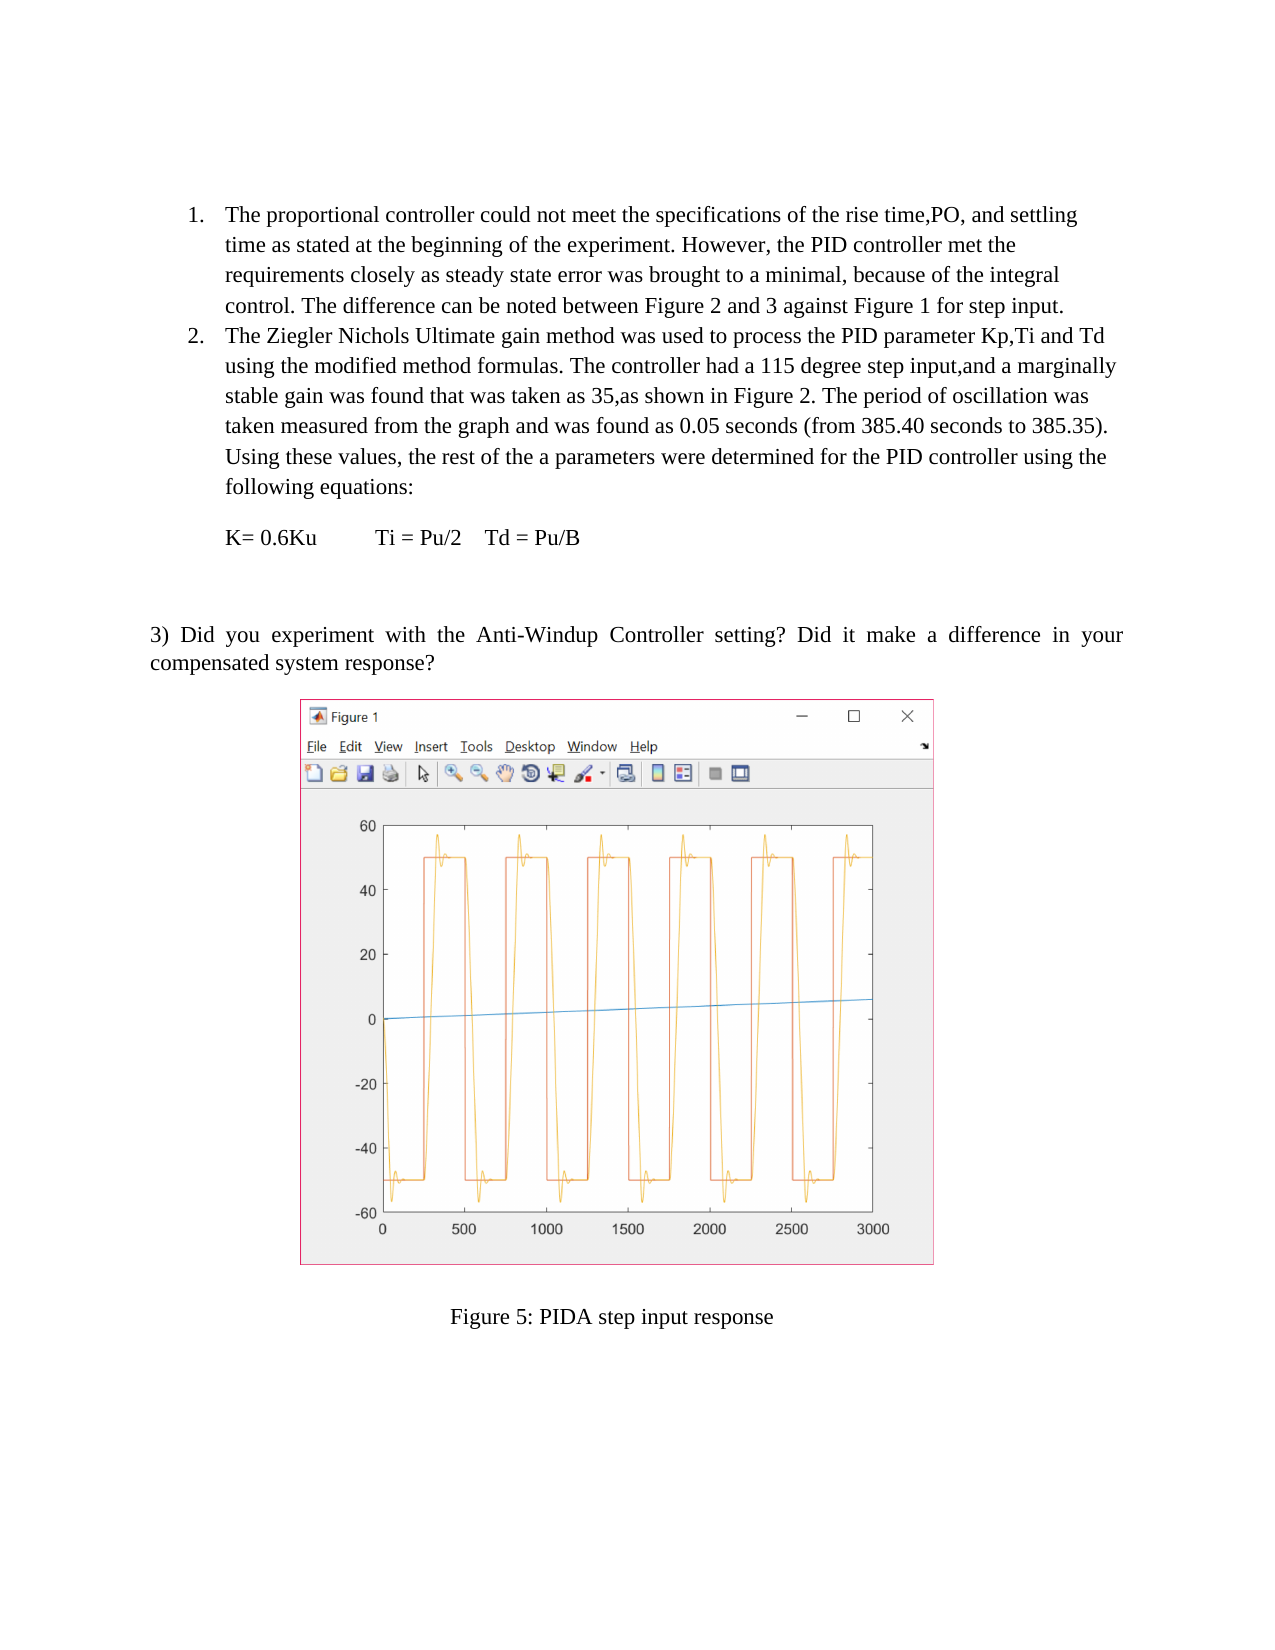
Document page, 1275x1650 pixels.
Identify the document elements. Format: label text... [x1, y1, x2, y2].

list The Ziegler Nichols Ultimate gain method was used to process the PID parameter Kp,Ti and Td using the modified method formulas. The controller had a 115 degree step input,and a marginally stable gain was found that was taken as 35,as shown in Figure 2. The period of oscillation was taken measured from the graph and was found as 0.05 seconds (from 385.40 seconds to 385.35). Using these values, the rest of the a parameters were determined for the PID controller using the following equations: [187, 322, 1125, 499]
list The proportional controller could not meet the specifications of the rise time,PO, and settling time as stated at the beginning of the experiment. However, the PID controller met the requirements closely as steady state error was brought to a minimal, because of the integral control. The difference can be noted between Figure 2 and 3 against Figure 1 for step input. [187, 201, 1125, 318]
picture [300, 699, 934, 1265]
text 3) Did you experiment with the Anti-Windup Controller setting? Did it make a difference in your compensated system response? [150, 621, 1125, 676]
text K= 0.6Ku Ti = Pu/2 Td = Pu/B [150, 524, 1125, 550]
